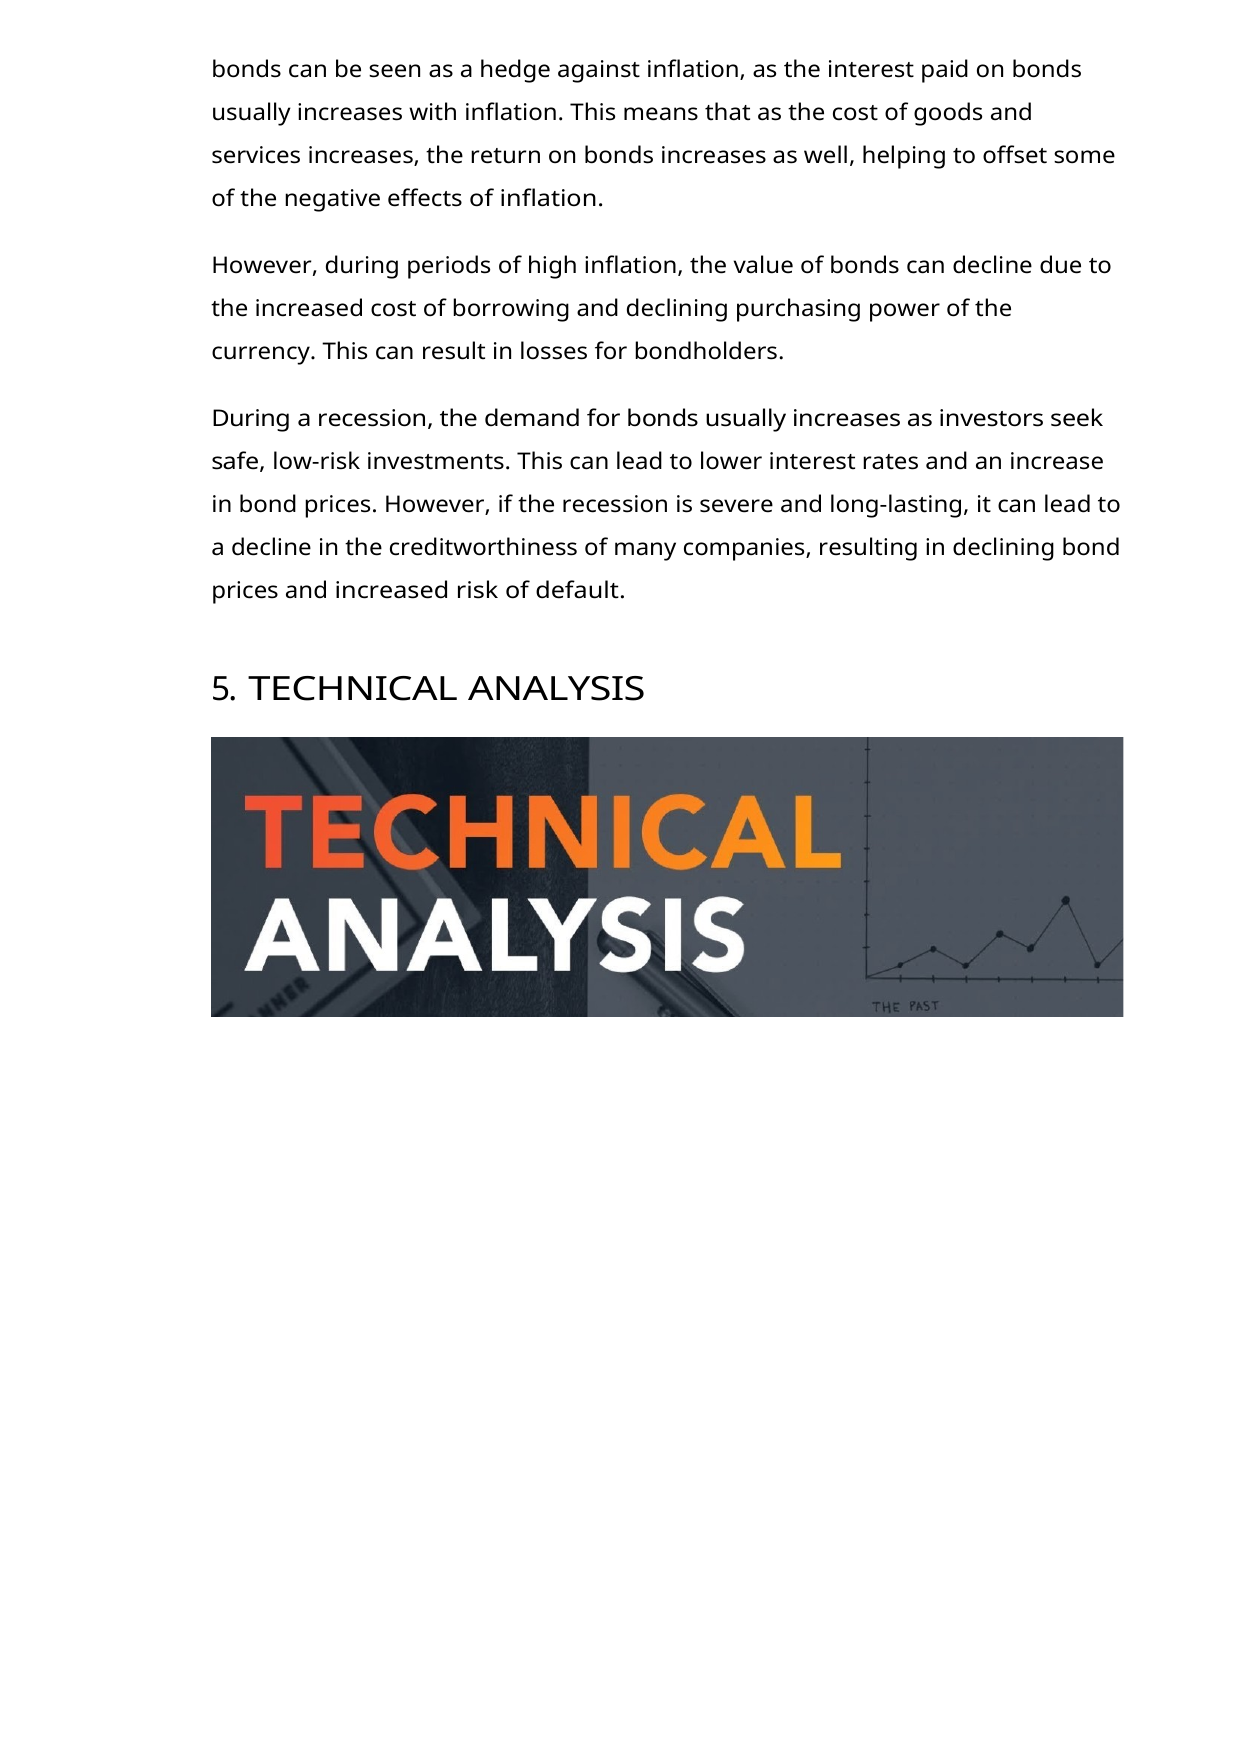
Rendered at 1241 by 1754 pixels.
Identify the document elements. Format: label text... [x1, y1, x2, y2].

text bonds can be seen as a hedge against inflation, as the interest paid on bonds usually increases with inflation. This means that as the cost of goods and services increases, the return on bonds increases as well, helping to offset some of the negative effects of inflation. [211, 53, 1129, 214]
subtitle TECHNICAL ANALYSIS [211, 664, 1178, 710]
text However, during periods of high inflation, the value of bonds can decline due to the increased cost of borrowing and declining purchasing power of the currency. This can result in losses for bondholders. [211, 249, 1117, 366]
text During a recession, the demand for bonds usually increases as investors seek safe, low-risk investments. This can lead to lower interest rates and an increase in bond prices. However, if the recession is severe and long-lasting, it can lead to a decline in the creditworthiness of many companies, resulting in declining bond prices and increased risk of default. [211, 402, 1123, 605]
picture [211, 737, 1124, 1017]
